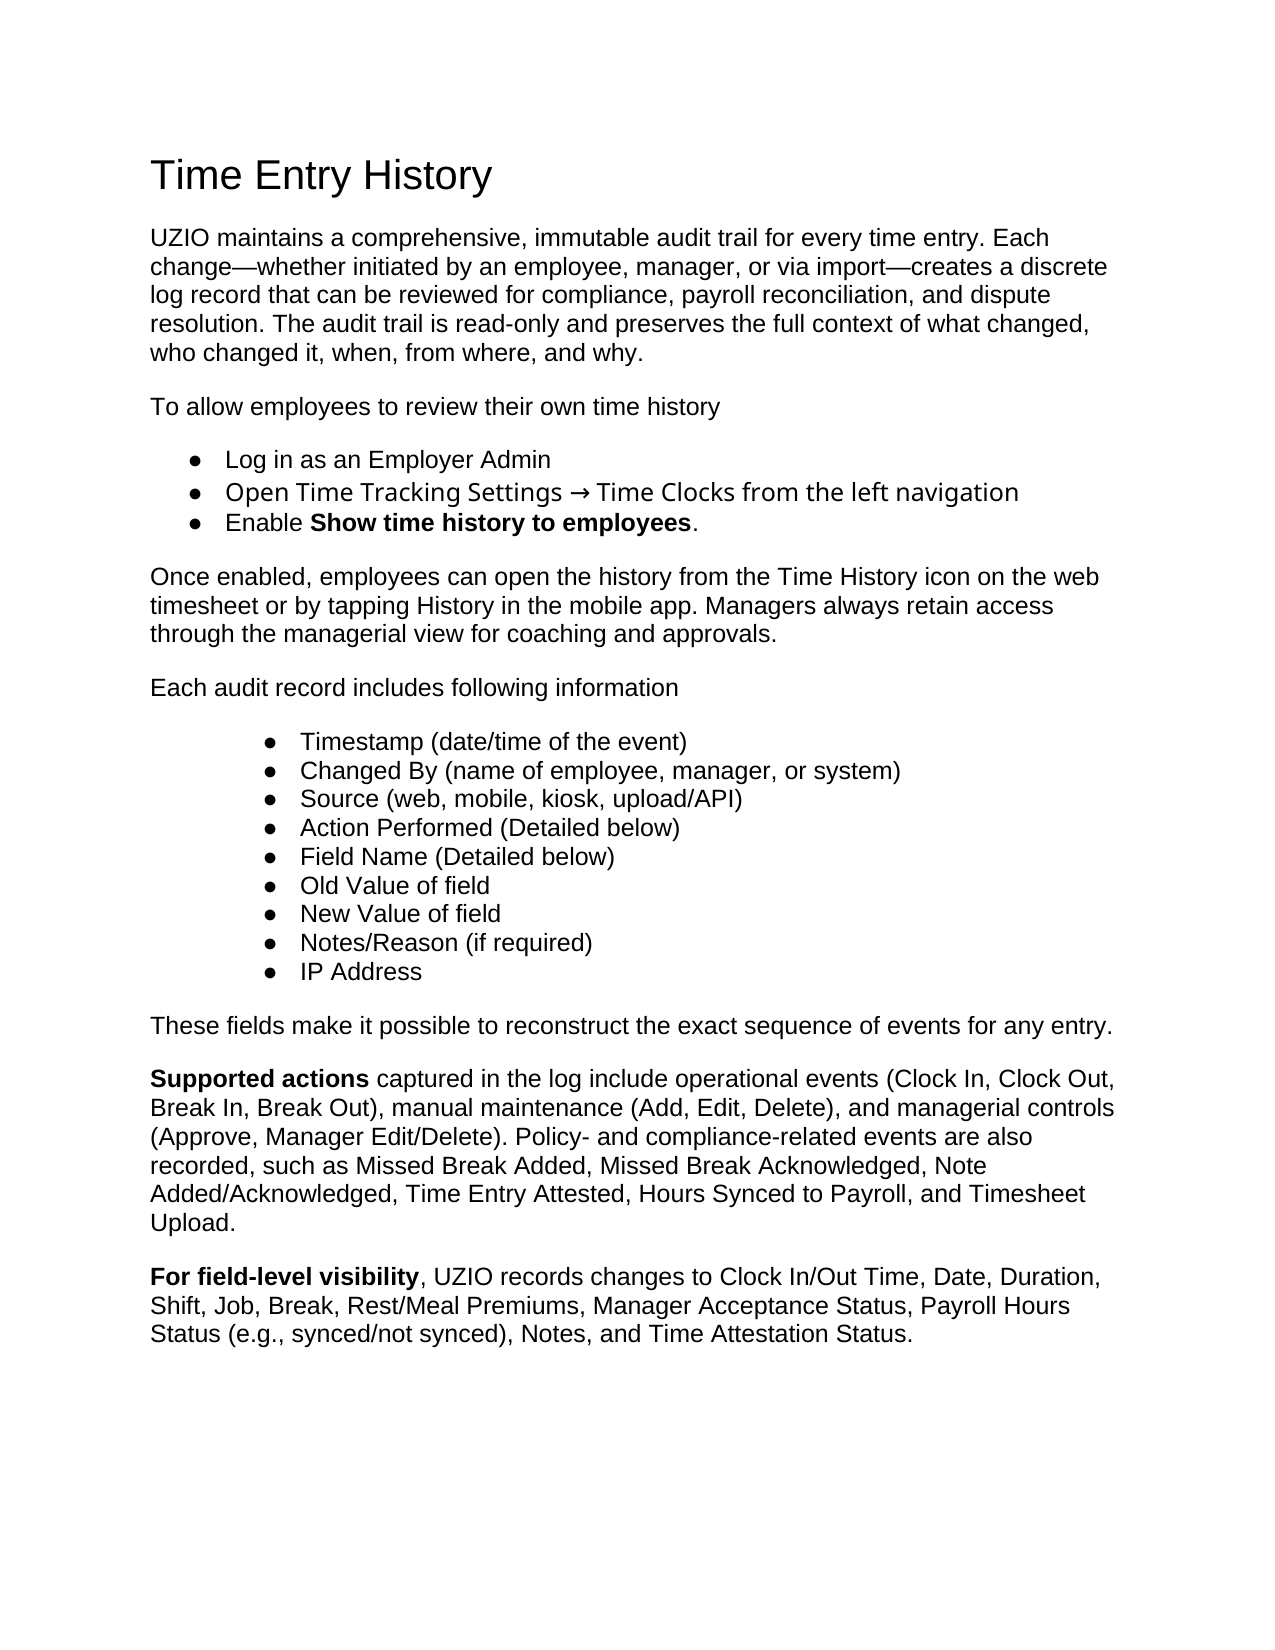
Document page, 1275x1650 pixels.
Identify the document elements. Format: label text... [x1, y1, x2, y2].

text To allow employees to review their own time history [150, 392, 1125, 420]
list Open Time Tracking Settings → Time Clocks from the left navigation [187, 474, 1125, 508]
text For field-level visibility, UZIO records changes to Clock In/Out Time, Date, Duration, Shift, Job, Break, Rest/Meal Premiums, Manager Acceptance Status, Payroll Hours Status (e.g., synced/not synced), Notes, and Time Attestation Status. [150, 1262, 1125, 1348]
text Supported actions captured in the log include operational events (Clock In, Clock Out, Break In, Break Out), manual maintenance (Add, Edit, Delete), and managerial controls (Approve, Manager Edit/Delete). Policy- and compliance-related events are also recorded, such as Missed Break Added, Missed Break Acknowledged, Note Added/Acknowledged, Time Entry Attested, Hours Synced to Payroll, and Timesheet Upload. [150, 1064, 1125, 1237]
text Each audit record includes following information [150, 673, 1125, 702]
list Changed By (name of employee, manager, or system) [262, 756, 1125, 784]
list New Value of field [262, 899, 1125, 928]
list Enable Show time history to employees. [187, 508, 1125, 537]
list Log in as an Employer Admin [187, 445, 1125, 474]
list IP Address [262, 957, 1125, 986]
list Old Value of field [262, 871, 1125, 899]
text These fields make it possible to reconstruct the exact sequence of events for any entry. [150, 1011, 1125, 1039]
list Action Performed (Detailed below) [262, 813, 1125, 842]
list Timestamp (date/time of the event) [262, 727, 1125, 756]
text UZIO maintains a comprehensive, immutable audit trail for every time entry. Each change—whether initiated by an employee, manager, or via import—creates a discrete log record that can be reviewed for compliance, payroll reconciliation, and dispute resolution. The audit trail is read-only and preserves the full context of what changed, who changed it, when, from where, and why. [150, 223, 1125, 367]
subtitle Time Entry History [150, 150, 1125, 198]
list Source (web, mobile, kiosk, upload/API) [262, 784, 1125, 813]
list Notes/Reason (if required) [262, 928, 1125, 957]
text Once enabled, employees can open the history from the Time History icon on the web timesheet or by tapping History in the mobile app. Managers always retain access through the managerial view for coaching and approvals. [150, 562, 1125, 648]
list Field Name (Detailed below) [262, 842, 1125, 871]
